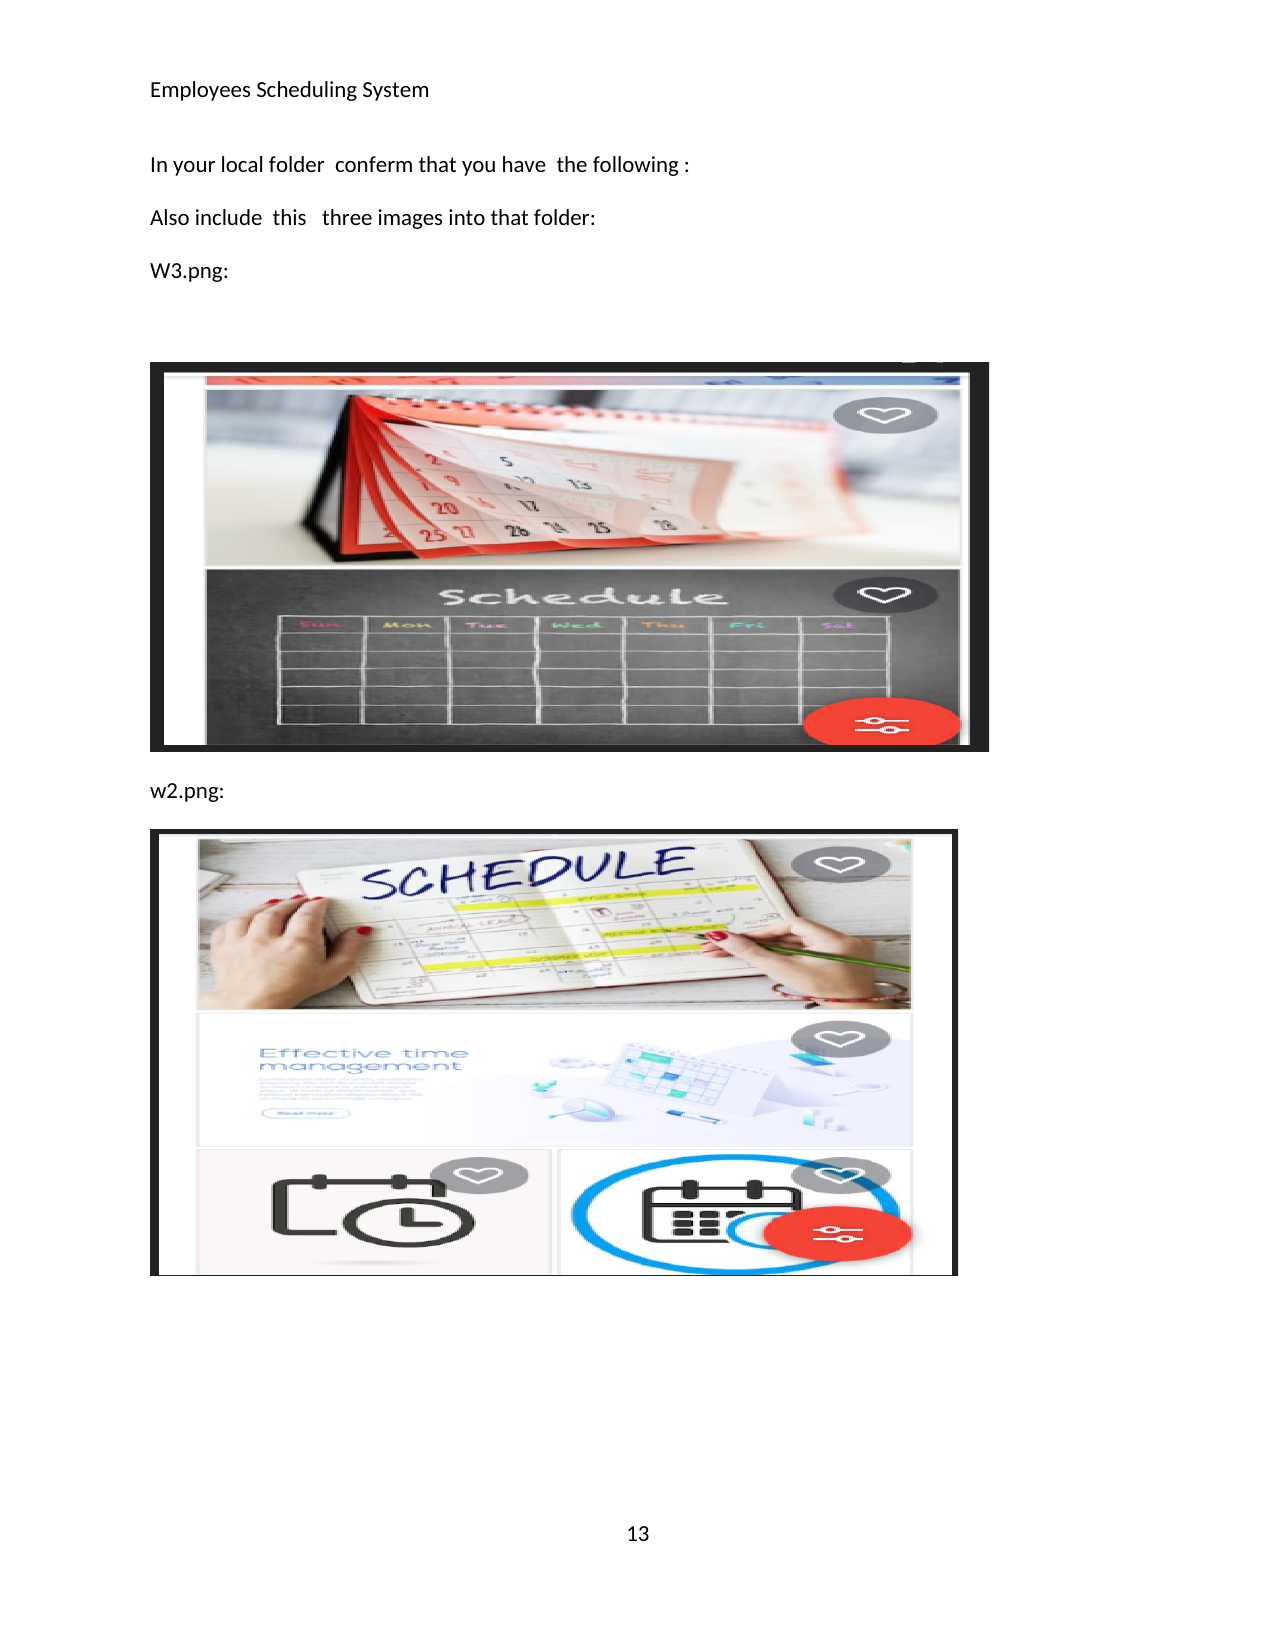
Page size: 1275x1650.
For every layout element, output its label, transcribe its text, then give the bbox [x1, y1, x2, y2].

text In your local folder conferm that you have the following : [150, 150, 1125, 178]
picture [150, 362, 990, 752]
text w2.png: [150, 776, 1125, 804]
text W3.png: [150, 256, 1125, 284]
picture [150, 829, 959, 1276]
text Also include this three images into that folder: [150, 203, 1125, 231]
